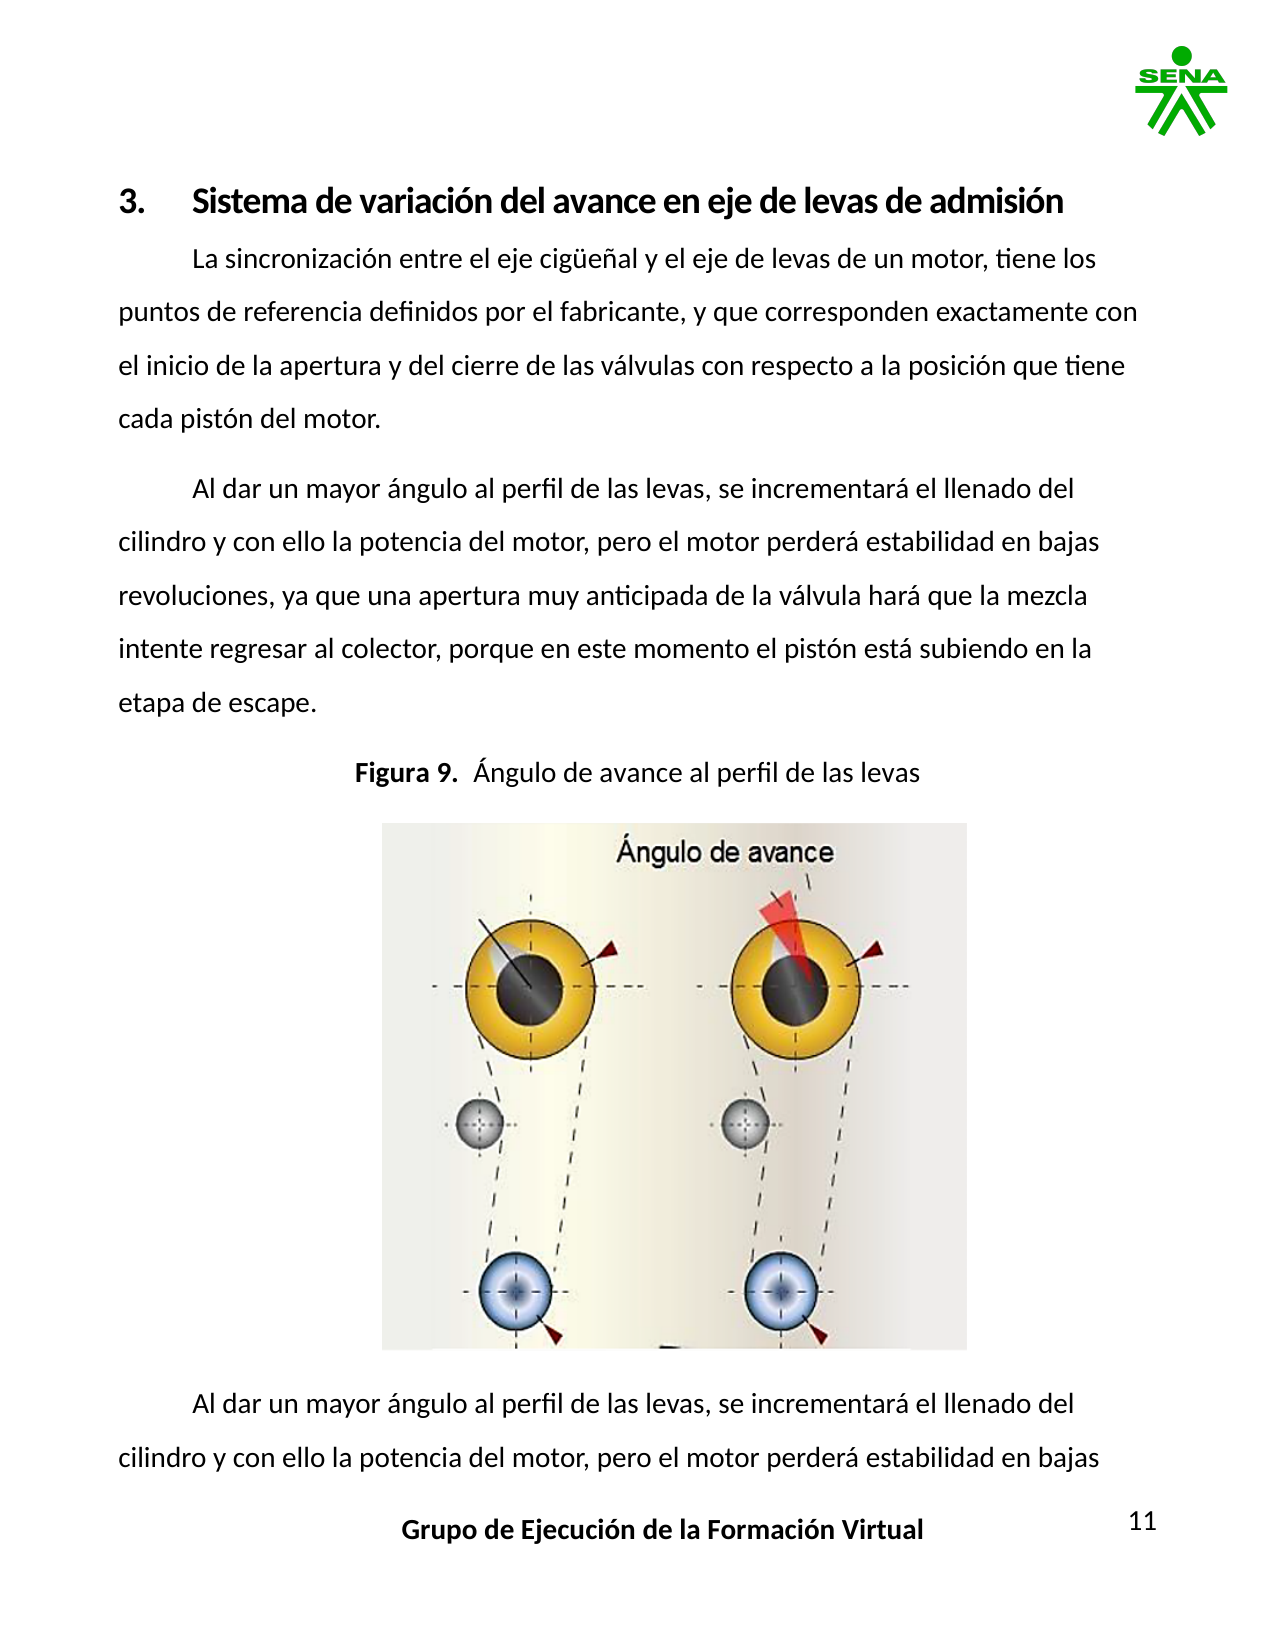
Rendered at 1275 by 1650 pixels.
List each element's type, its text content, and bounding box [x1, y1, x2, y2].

subtitle Sistema de variación del avance en eje de levas de admisión [118, 177, 1157, 223]
text Ángulo de avance al perfil de las levas [118, 754, 1157, 789]
picture [382, 823, 967, 1351]
text La sincronización entre el eje cigüeñal y el eje de levas de un motor, tiene los puntos de referencia definidos por el fabricante, y que corresponden exactamente con el inicio de la apertura y del cierre de las válvulas con respecto a la posición que tiene cada pistón del motor. [118, 240, 1157, 436]
picture [1135, 46, 1228, 136]
